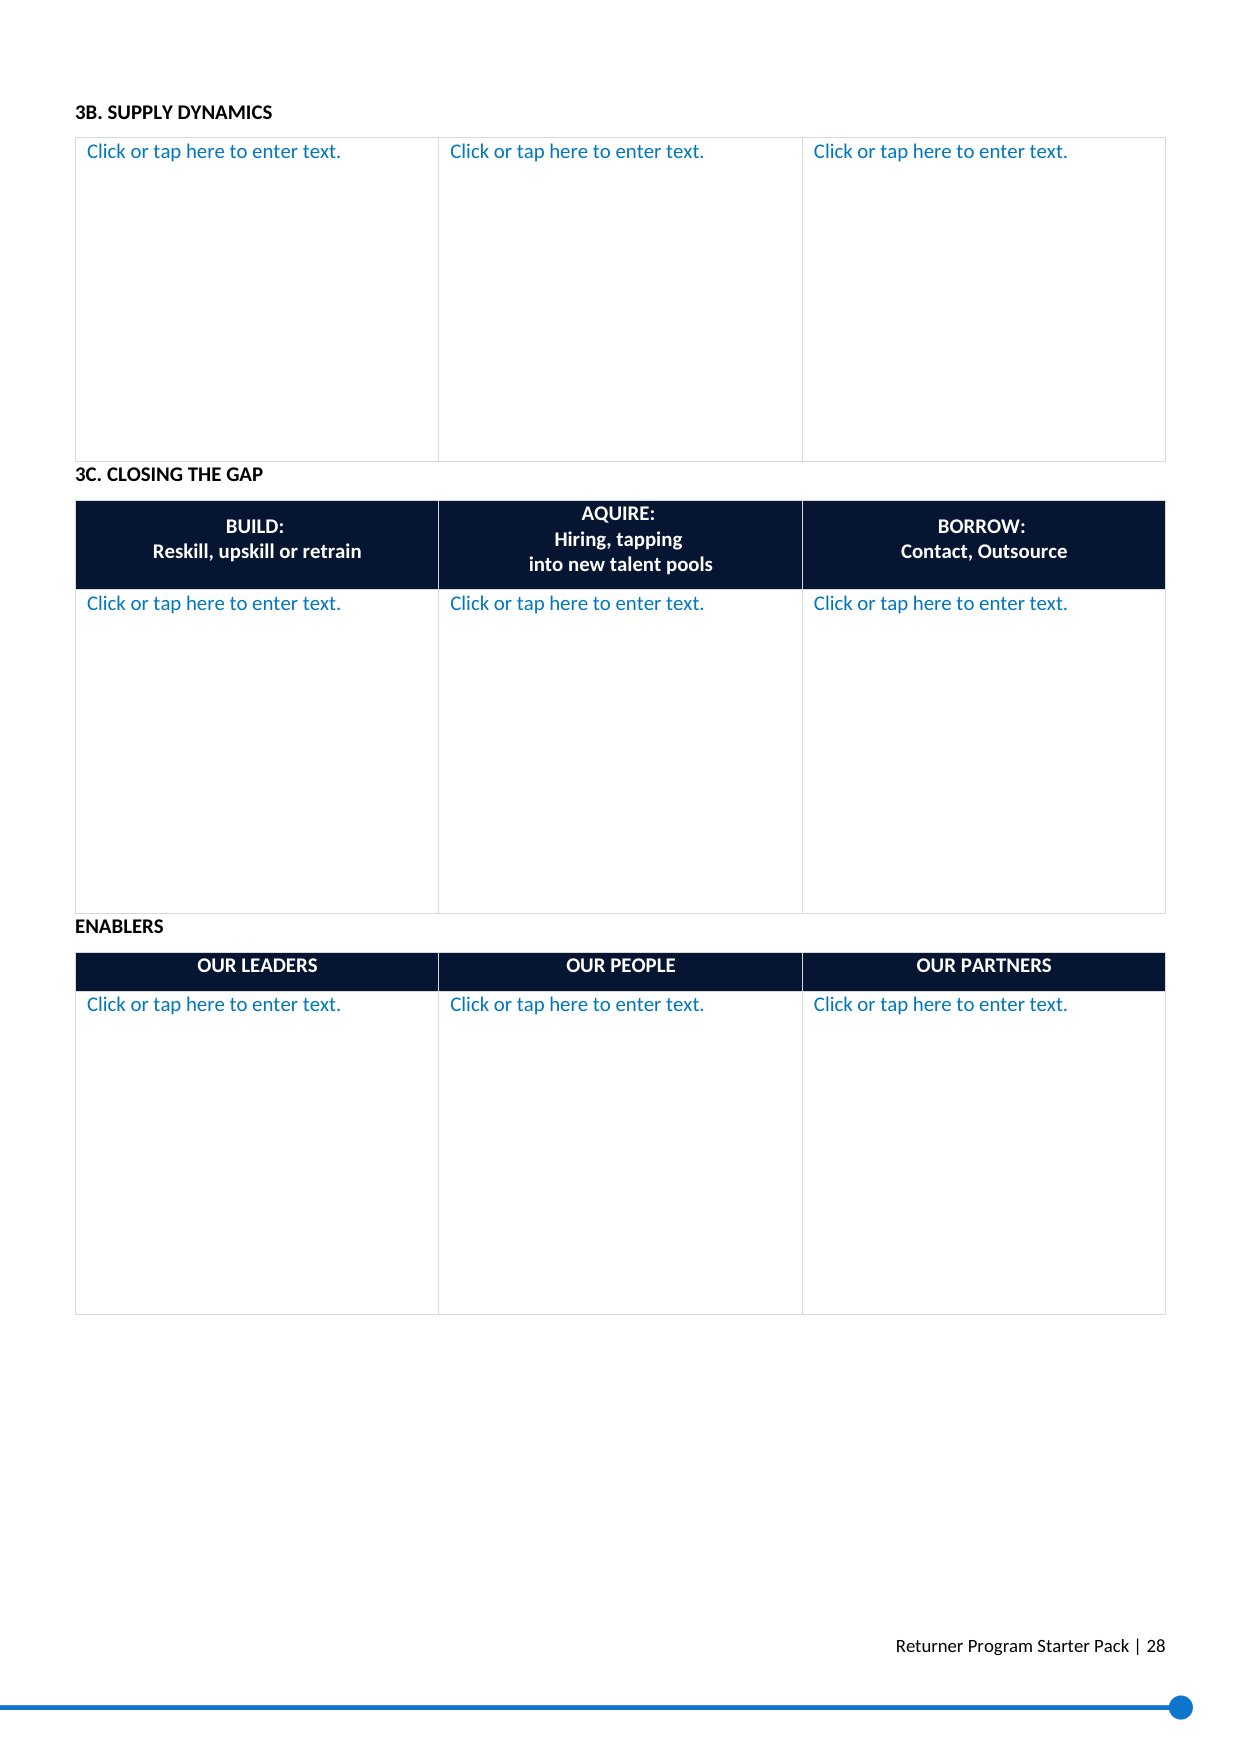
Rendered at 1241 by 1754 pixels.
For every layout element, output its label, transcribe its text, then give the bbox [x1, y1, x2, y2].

text 3C. CLOSING THE GAP [75, 462, 1165, 487]
text ENABLERS [75, 914, 1165, 939]
table_header OUR PARTNERS [803, 953, 1165, 991]
text 3B. SUPPLY DYNAMICS [75, 99, 1165, 124]
table_header AQUIRE: Hiring, tapping into new talent pools [439, 501, 802, 589]
table_header BUILD: Reskill, upskill or retrain [76, 501, 438, 589]
table_header OUR LEADERS [76, 953, 438, 991]
table_header BORROW: Contact, Outsource [803, 501, 1165, 589]
table_header OUR PEOPLE [439, 953, 802, 991]
picture [0, 1683, 1241, 1754]
